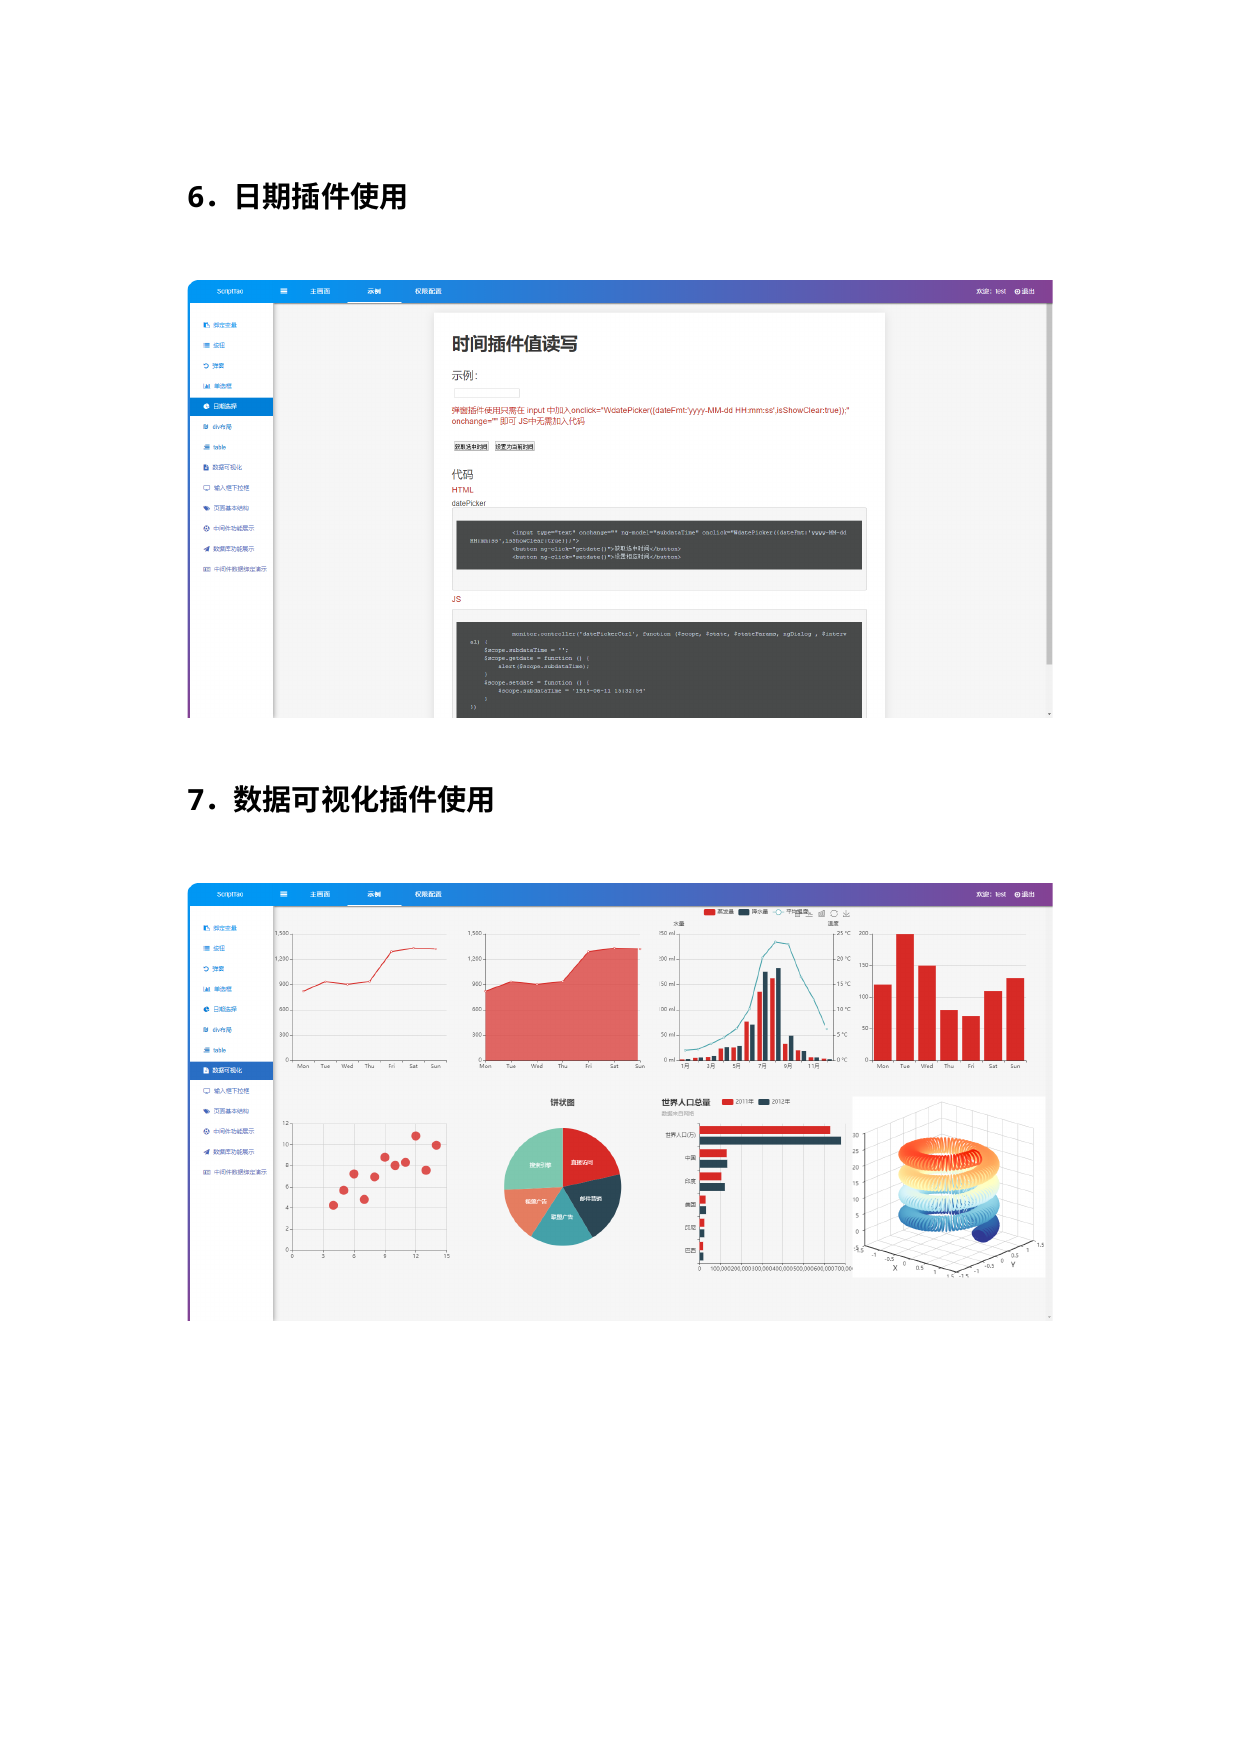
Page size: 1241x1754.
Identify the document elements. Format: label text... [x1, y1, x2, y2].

picture [187, 883, 1053, 1321]
picture [187, 280, 1053, 718]
subtitle 7．数据可视化插件使用 [187, 765, 1053, 830]
subtitle 6．日期插件使用 [187, 162, 1053, 227]
